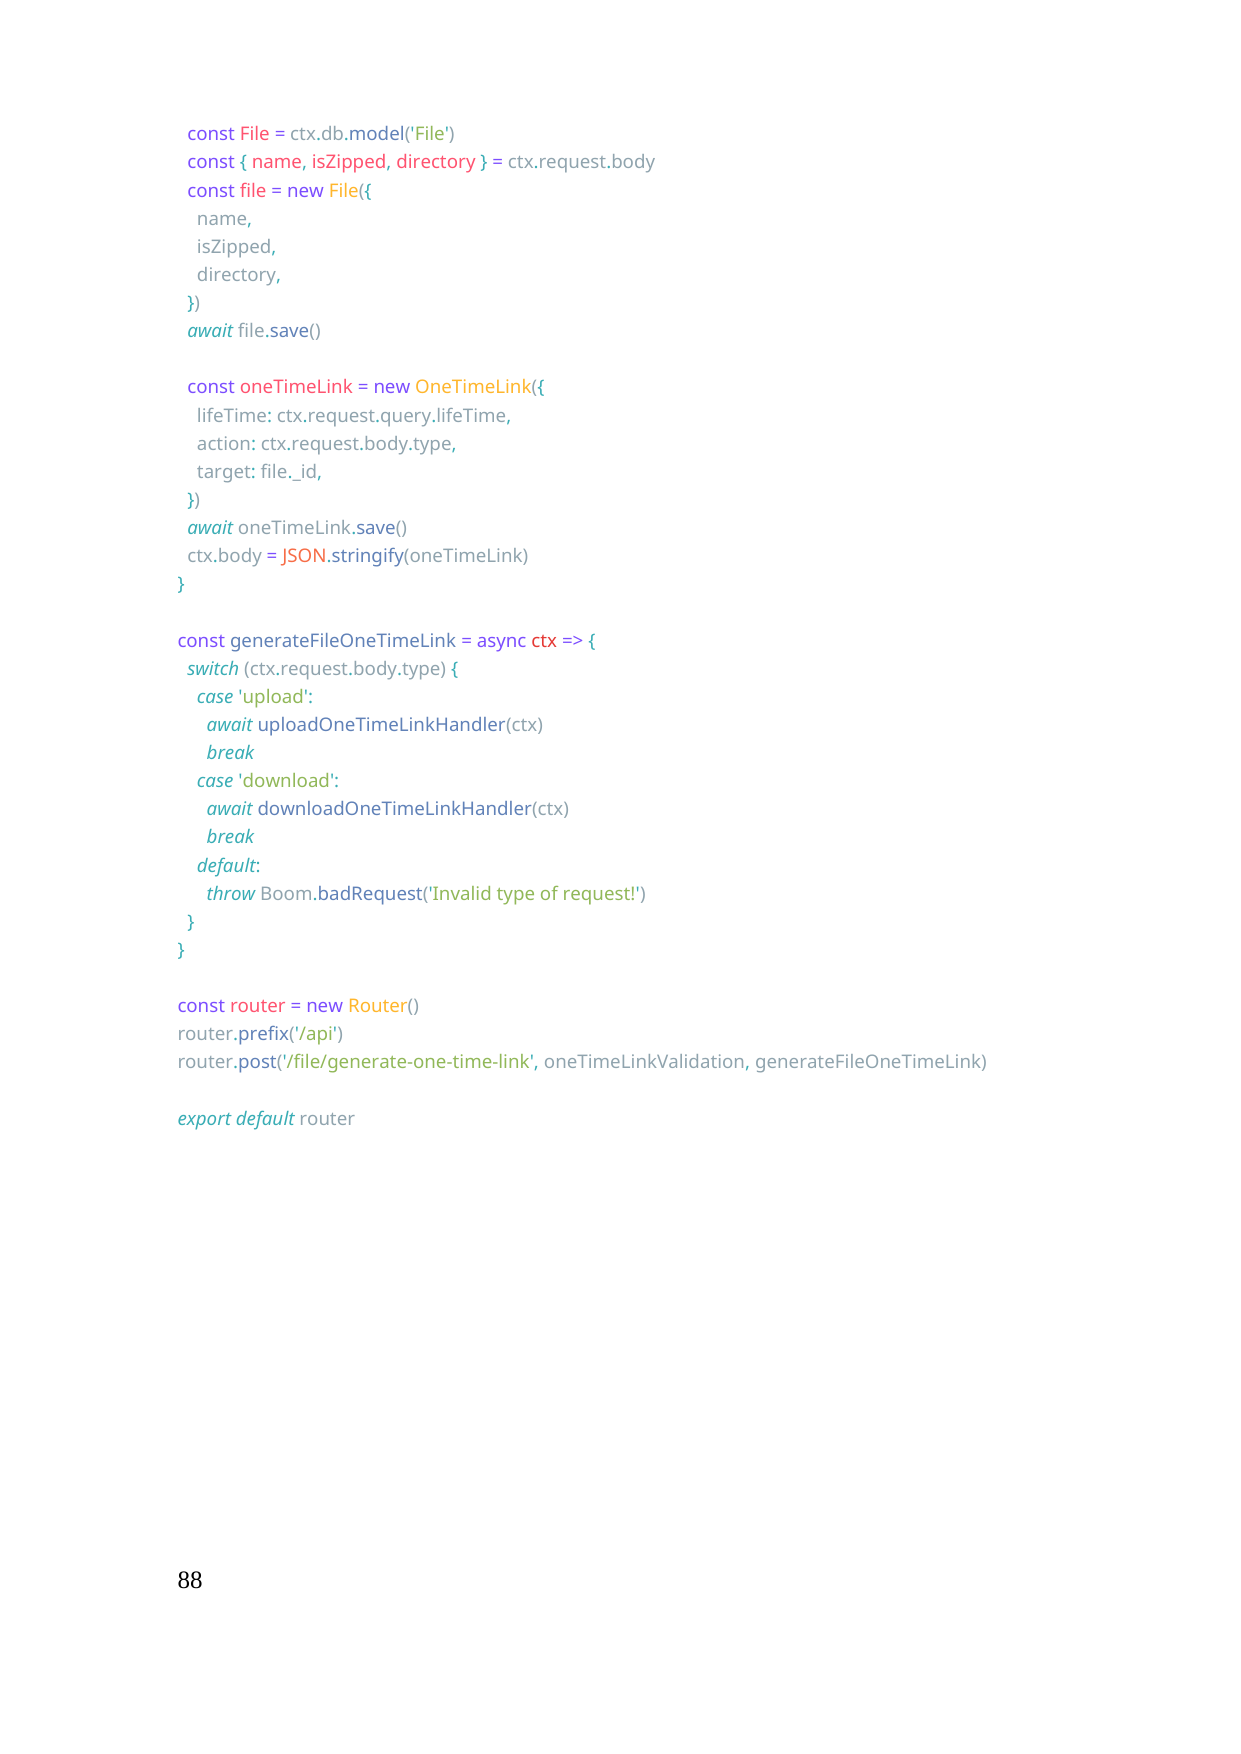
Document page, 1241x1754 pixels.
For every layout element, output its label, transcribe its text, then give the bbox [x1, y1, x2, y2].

text await uploadOneTimeLinkHandler(ctx) [177, 709, 1181, 737]
text await downloadOneTimeLinkHandler(ctx) [177, 793, 1181, 821]
text } [177, 934, 1181, 962]
text target: file._id, [177, 456, 1181, 484]
text directory, [177, 259, 1181, 287]
text throw Boom.badRequest('Invalid type of request!') [177, 877, 1181, 906]
text }) [177, 287, 1181, 315]
text default: [177, 849, 1181, 877]
text break [177, 737, 1181, 765]
text case 'download': [177, 765, 1181, 793]
text await oneTimeLink.save() [177, 512, 1181, 540]
text await file.save() [177, 315, 1181, 343]
text switch (ctx.request.body.type) { [177, 652, 1181, 681]
text const { name, isZipped, directory } = ctx.request.body [177, 146, 1181, 174]
text const router = new Router() [177, 990, 1181, 1018]
text case 'upload': [177, 681, 1181, 709]
text action: ctx.request.body.type, [177, 427, 1181, 456]
text router.prefix('/api') [177, 1018, 1181, 1046]
text router.post('/file/generate-one-time-link', oneTimeLinkValidation, generateFileOneTimeLink) [177, 1046, 1181, 1074]
text isZipped, [177, 231, 1181, 259]
text name, [177, 202, 1181, 231]
text export default router [177, 1102, 1181, 1131]
text const File = ctx.db.model('File') [177, 118, 1181, 146]
text const generateFileOneTimeLink = async ctx => { [177, 624, 1181, 652]
text } [177, 906, 1181, 934]
text }) [177, 484, 1181, 512]
text } [177, 568, 1181, 596]
text ctx.body = JSON.stringify(oneTimeLink) [177, 540, 1181, 568]
text const file = new File({ [177, 174, 1181, 202]
text break [177, 821, 1181, 849]
text const oneTimeLink = new OneTimeLink({ [177, 371, 1181, 399]
text lifeTime: ctx.request.query.lifeTime, [177, 399, 1181, 427]
